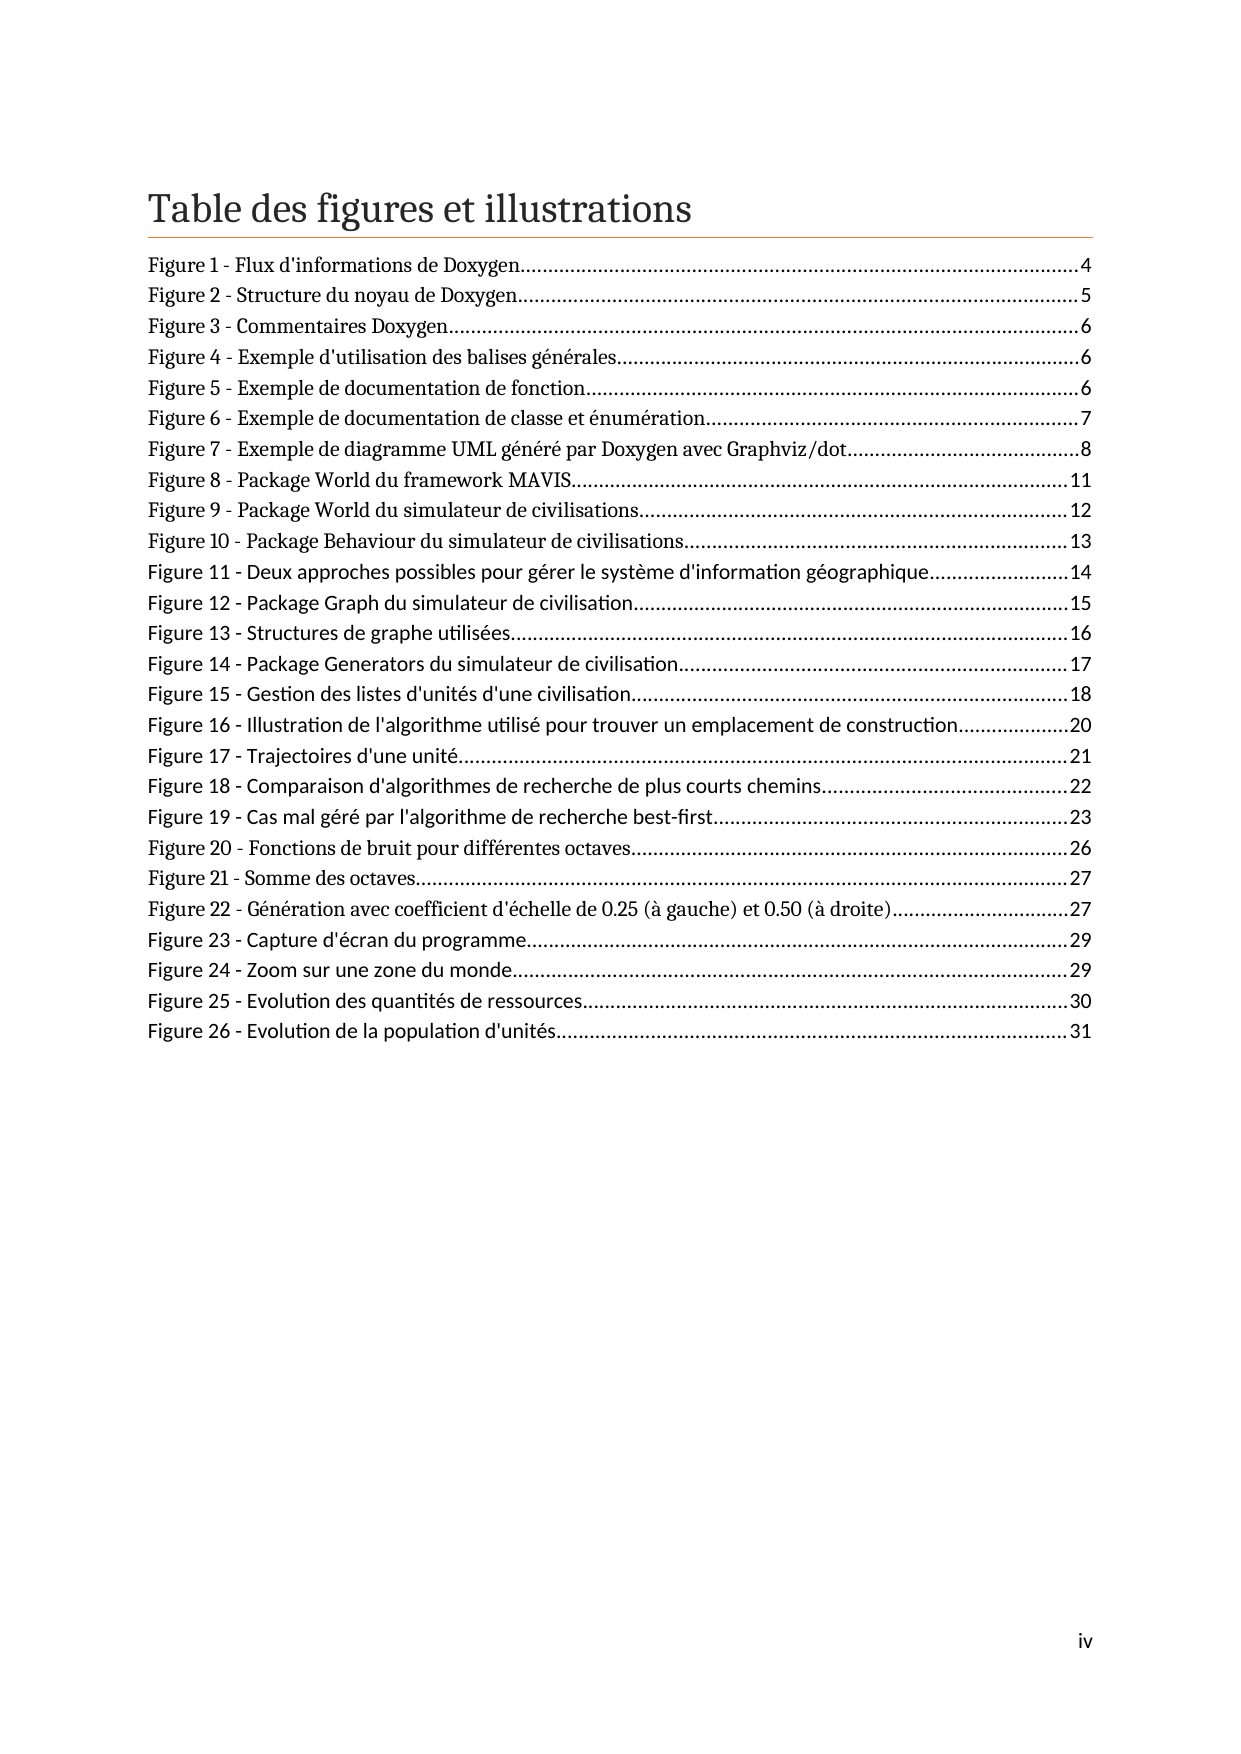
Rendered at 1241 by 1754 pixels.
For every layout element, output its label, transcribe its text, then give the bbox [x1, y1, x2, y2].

text Figure 4 - Exemple d'utilisation des balises générales 6 [148, 343, 1093, 370]
text Figure 9 - Package World du simulateur de civilisations 12 [148, 497, 1093, 523]
text Figure 6 - Exemple de documentation de classe et énumération 7 [148, 404, 1093, 431]
text Figure 7 - Exemple de diagramme UML généré par Doxygen avec Graphviz/dot 8 [148, 435, 1093, 462]
text Figure 5 - Exemple de documentation de fonction 6 [148, 374, 1093, 400]
text Figure 14 - Package Generators du simulateur de civilisation 17 [148, 650, 1093, 677]
text Figure 3 - Commentaires Doxygen 6 [148, 312, 1093, 339]
text Figure 18 - Comparaison d'algorithmes de recherche de plus courts chemins 22 [148, 772, 1093, 799]
text Figure 20 - Fonctions de bruit pour différentes octaves 26 [148, 834, 1093, 860]
text Figure 15 - Gestion des listes d'unités d'une civilisation 18 [148, 681, 1093, 707]
text Figure 26 - Evolution de la population d'unités 31 [148, 1018, 1093, 1044]
text Figure 24 - Zoom sur une zone du monde 29 [148, 956, 1093, 983]
text Figure 21 - Somme des octaves 27 [148, 864, 1093, 891]
text Figure 1 - Flux d'informations de Doxygen 4 [148, 251, 1093, 277]
text Figure 12 - Package Graph du simulateur de civilisation 15 [148, 589, 1093, 615]
text Figure 2 - Structure du noyau de Doxygen 5 [148, 281, 1093, 308]
text Figure 11 - Deux approches possibles pour gérer le système d'information géographique 14 [148, 558, 1093, 585]
text Figure 13 - Structures de graphe utilisées. 16 [148, 619, 1093, 646]
text Figure 23 - Capture d'écran du programme 29 [148, 926, 1093, 952]
text Figure 8 - Package World du framework MAVIS 11 [148, 466, 1093, 493]
text Figure 22 - Génération avec coefficient d'échelle de 0.25 (à gauche) et 0.50 (à droite) 27 [148, 895, 1093, 922]
text Figure 17 - Trajectoires d'une unité. 21 [148, 742, 1093, 768]
subtitle Table des figures et illustrations [148, 185, 1093, 237]
text Figure 19 - Cas mal géré par l'algorithme de recherche best-first 23 [148, 803, 1093, 830]
text Figure 25 - Evolution des quantités de ressources 30 [148, 987, 1093, 1014]
text Figure 16 - Illustration de l'algorithme utilisé pour trouver un emplacement de construction 20 [148, 711, 1093, 738]
text Figure 10 - Package Behaviour du simulateur de civilisations 13 [148, 527, 1093, 554]
